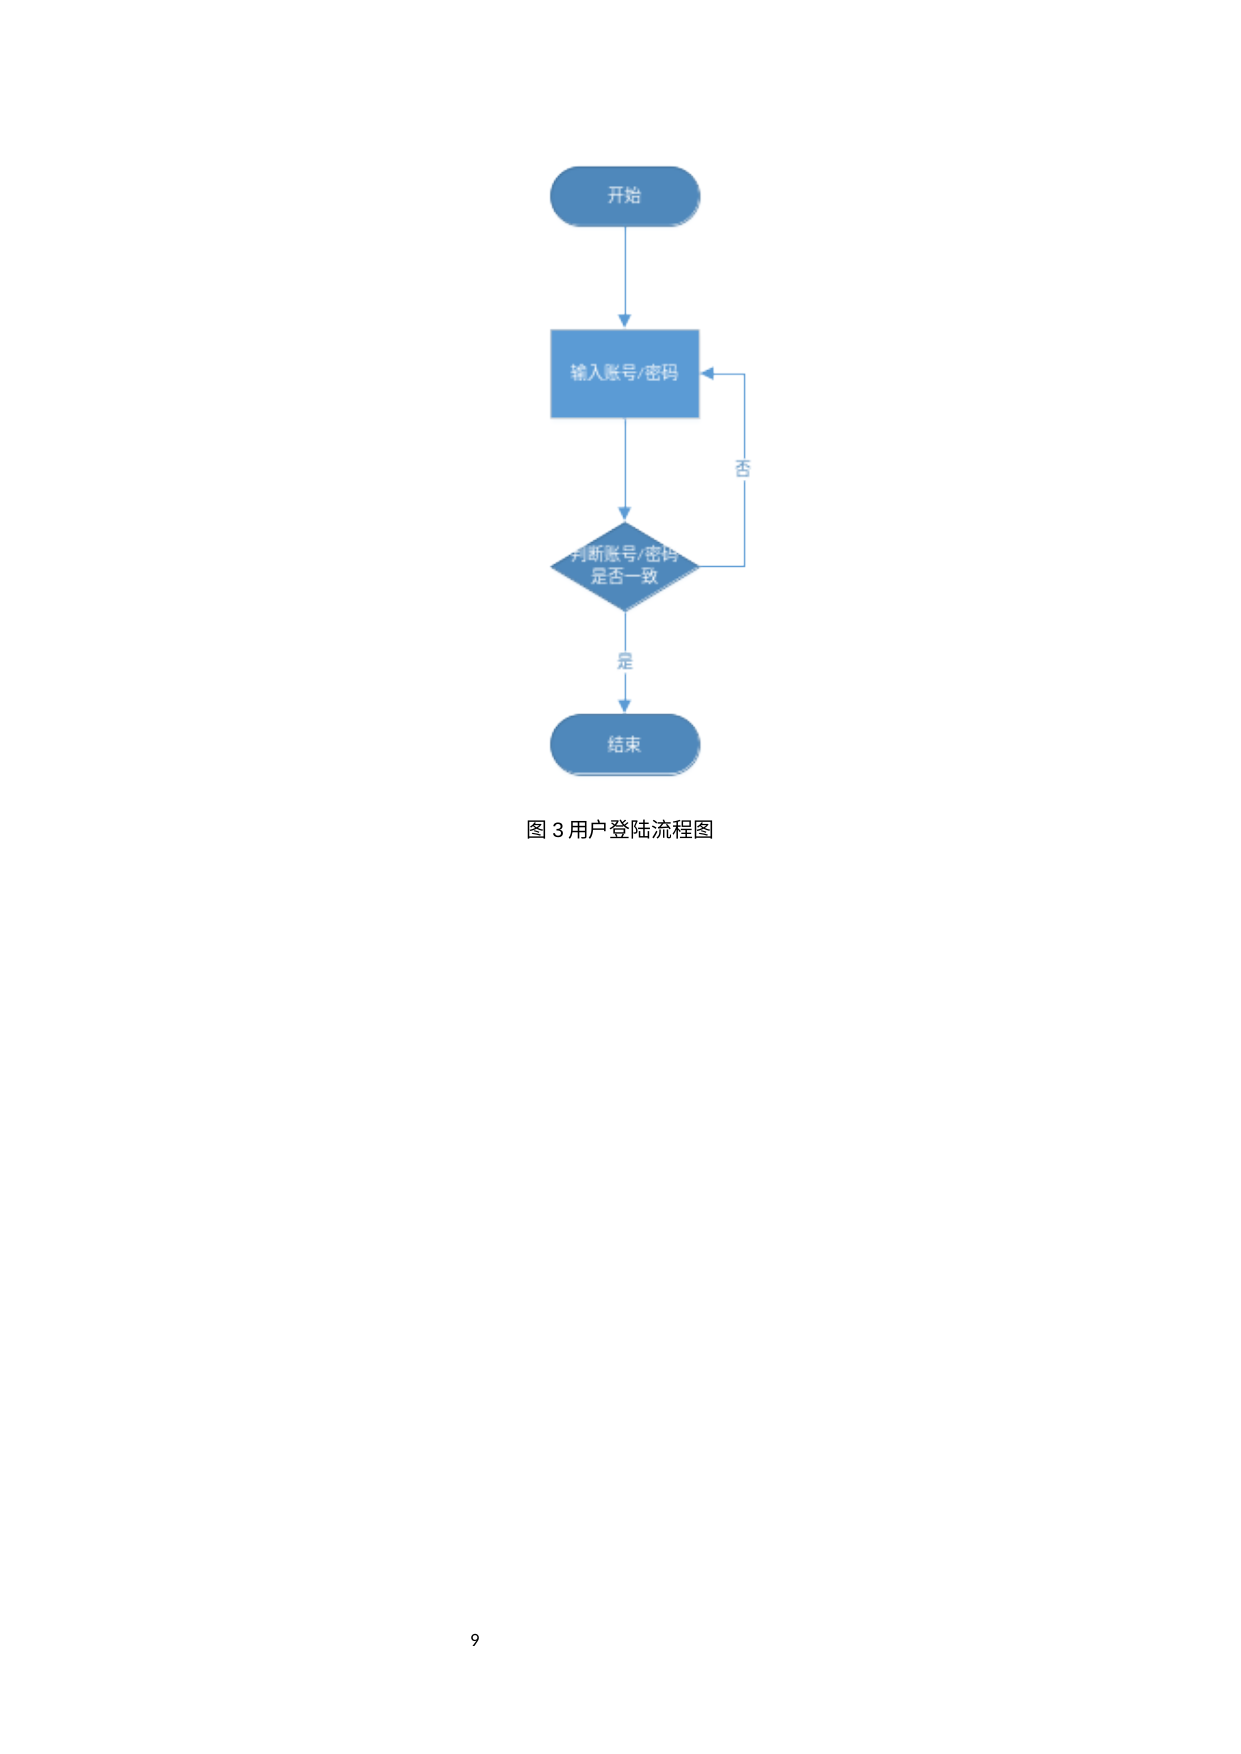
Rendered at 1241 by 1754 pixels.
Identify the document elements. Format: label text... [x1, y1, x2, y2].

text 图 3用户登陆流程图 [187, 812, 1053, 844]
